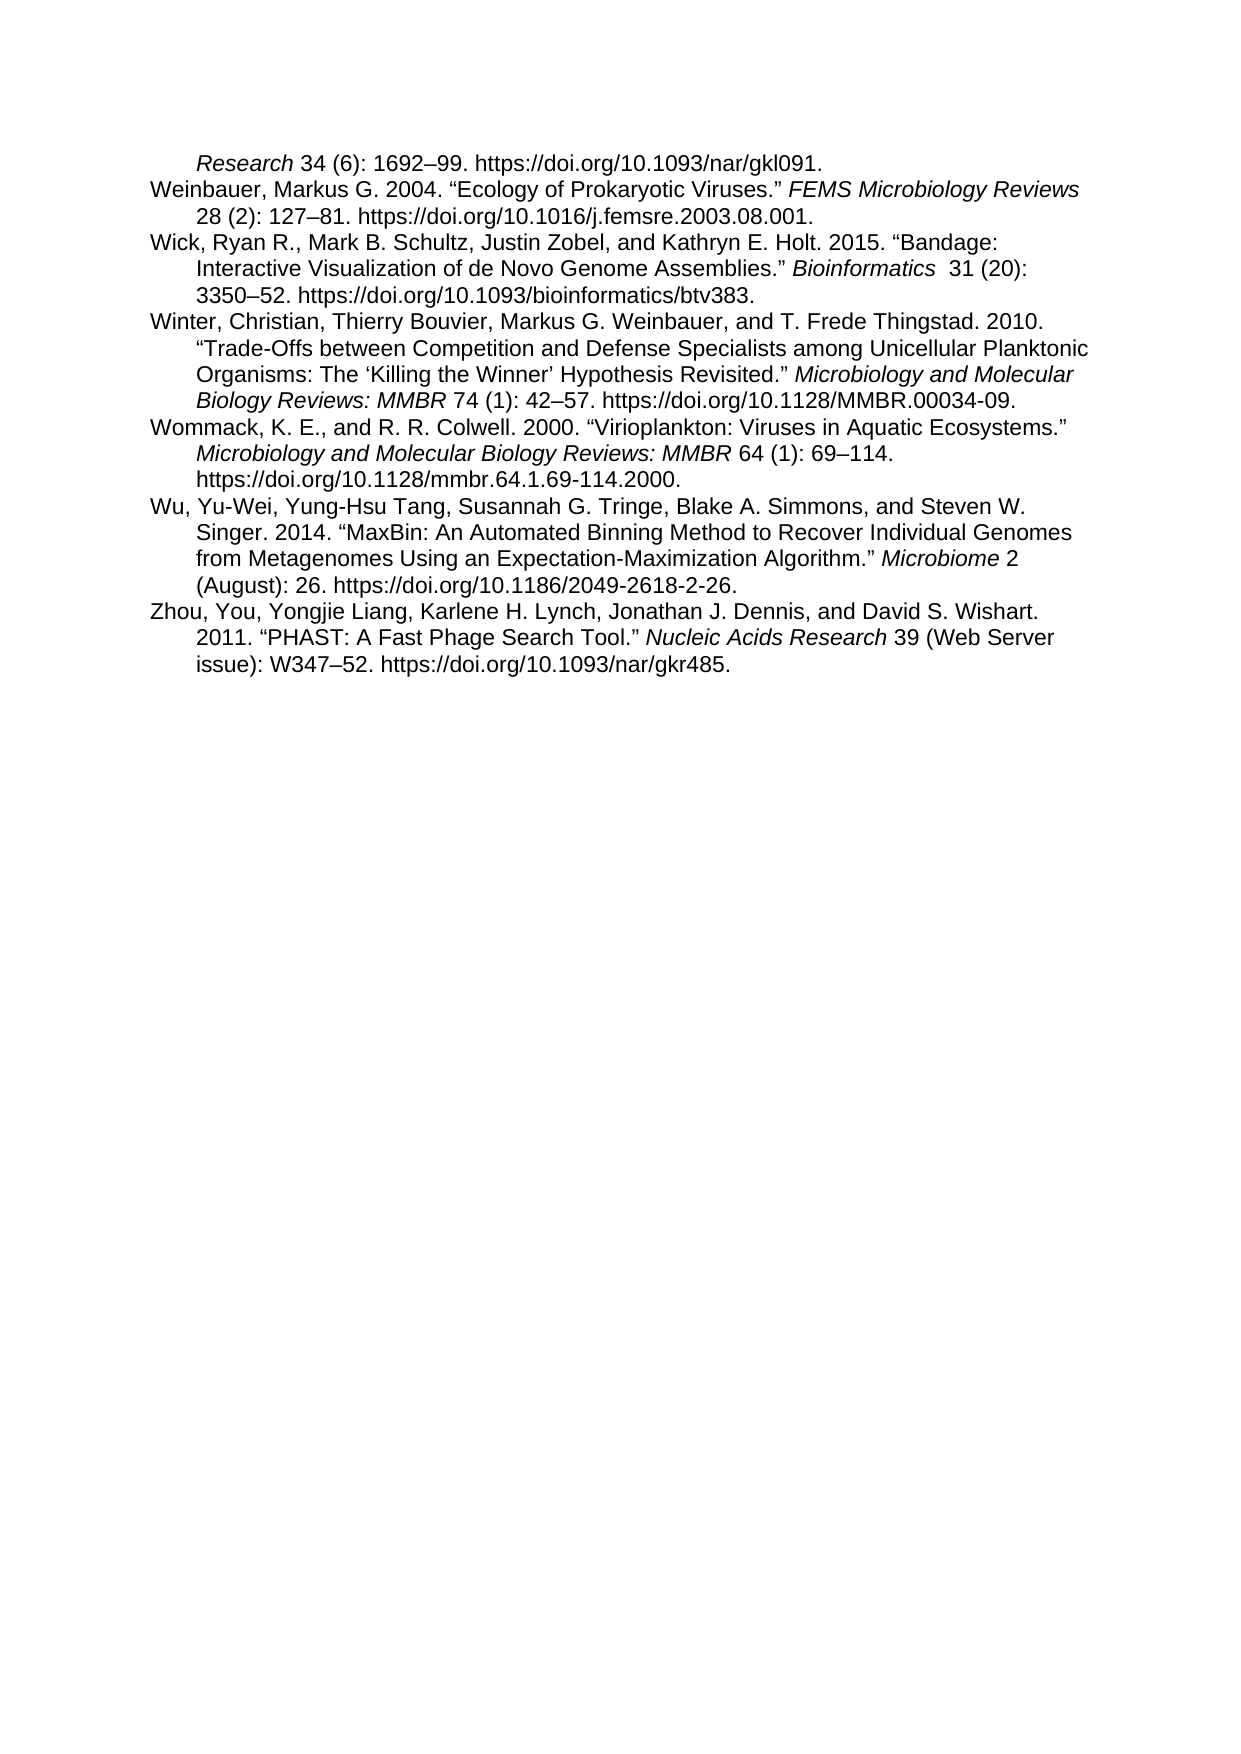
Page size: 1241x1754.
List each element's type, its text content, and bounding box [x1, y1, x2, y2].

text Wick, Ryan R., Mark B. Schultz, Justin Zobel, and Kathryn E. Holt. 2015. “Bandage: Interactive Visualization of de Novo Genome Assemblies.” Bioinformatics 31 (20): 3350–52. https://doi.org/10.1093/bioinformatics/btv383. [150, 229, 1090, 308]
text Wu, Yu-Wei, Yung-Hsu Tang, Susannah G. Tringe, Blake A. Simmons, and Steven W. Singer. 2014. “MaxBin: An Automated Binning Method to Recover Individual Genomes from Metagenomes Using an Expectation-Maximization Algorithm.” Microbiome 2 (August): 26. https://doi.org/10.1186/2049-2618-2-26. [150, 493, 1090, 598]
text Wommack, K. E., and R. R. Colwell. 2000. “Virioplankton: Viruses in Aquatic Ecosystems.” Microbiology and Molecular Biology Reviews: MMBR 64 (1): 69–114. https://doi.org/10.1128/mmbr.64.1.69-114.2000. [150, 413, 1090, 493]
text Zhou, You, Yongjie Liang, Karlene H. Lynch, Jonathan J. Dennis, and David S. Wishart. 2011. “PHAST: A Fast Phage Search Tool.” Nucleic Acids Research 39 (Web Server issue): W347–52. https://doi.org/10.1093/nar/gkr485. [150, 598, 1090, 677]
text Winter, Christian, Thierry Bouvier, Markus G. Weinbauer, and T. Frede Thingstad. 2010. “Trade-Offs between Competition and Defense Specialists among Unicellular Planktonic Organisms: The ‘Killing the Winner’ Hypothesis Revisited.” Microbiology and Molecular Biology Reviews: MMBR 74 (1): 42–57. https://doi.org/10.1128/MMBR.00034-09. [150, 308, 1090, 413]
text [150, 150, 1090, 176]
text Weinbauer, Markus G. 2004. “Ecology of Prokaryotic Viruses.” FEMS Microbiology Reviews 28 (2): 127–81. https://doi.org/10.1016/j.femsre.2003.08.001. [150, 176, 1090, 229]
